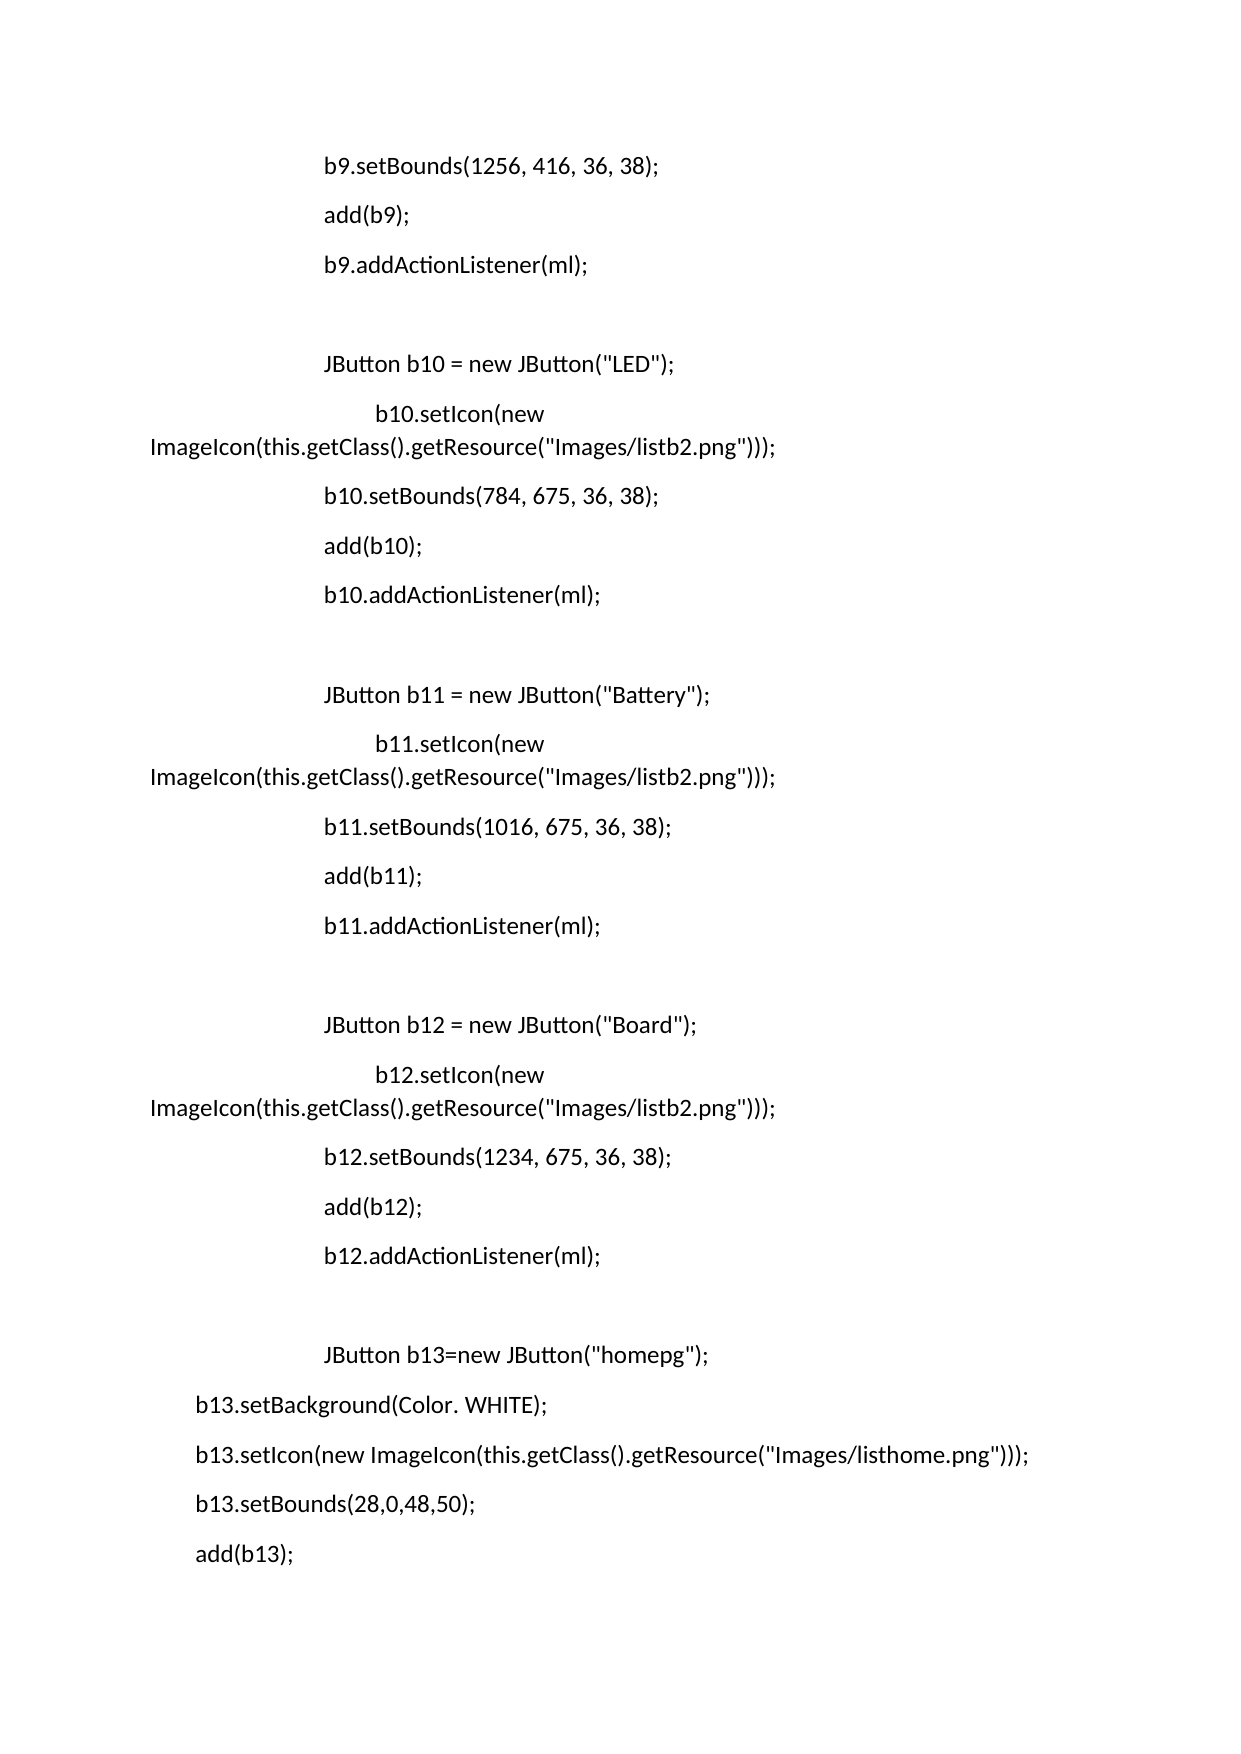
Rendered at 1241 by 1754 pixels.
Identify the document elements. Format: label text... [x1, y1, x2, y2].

text b13.setIcon(new ImageIcon(this.getClass().getResource("Images/listhome.png"))); [150, 1439, 1090, 1469]
text add(b13); [150, 1538, 1090, 1568]
text b10.setBounds(784, 675, 36, 38); [150, 480, 1090, 511]
text b12.setBounds(1234, 675, 36, 38); [150, 1141, 1090, 1172]
text JButton b11 = new JButton("Battery"); [150, 679, 1090, 709]
text b9.setBounds(1256, 416, 36, 38); [150, 150, 1090, 181]
text JButton b10 = new JButton("LED"); [150, 348, 1090, 379]
text b11.setIcon(new ImageIcon(this.getClass().getResource("Images/listb2.png"))); [150, 728, 1090, 792]
text add(b9); [150, 199, 1090, 230]
text add(b10); [150, 530, 1090, 561]
text b10.setIcon(new ImageIcon(this.getClass().getResource("Images/listb2.png"))); [150, 398, 1090, 461]
text b11.setBounds(1016, 675, 36, 38); [150, 811, 1090, 841]
text b11.addActionListener(ml); [150, 910, 1090, 941]
text b12.addActionListener(ml); [150, 1240, 1090, 1271]
text b9.addActionListener(ml); [150, 249, 1090, 280]
text b13.setBackground(Color. WHITE); [150, 1389, 1090, 1420]
text JButton b12 = new JButton("Board"); [150, 1009, 1090, 1040]
text b12.setIcon(new ImageIcon(this.getClass().getResource("Images/listb2.png"))); [150, 1059, 1090, 1122]
text b13.setBounds(28,0,48,50); [150, 1488, 1090, 1519]
text JButton b13=new JButton("homepg"); [150, 1339, 1090, 1370]
text add(b11); [150, 860, 1090, 891]
text add(b12); [150, 1191, 1090, 1221]
text b10.addActionListener(ml); [150, 579, 1090, 610]
